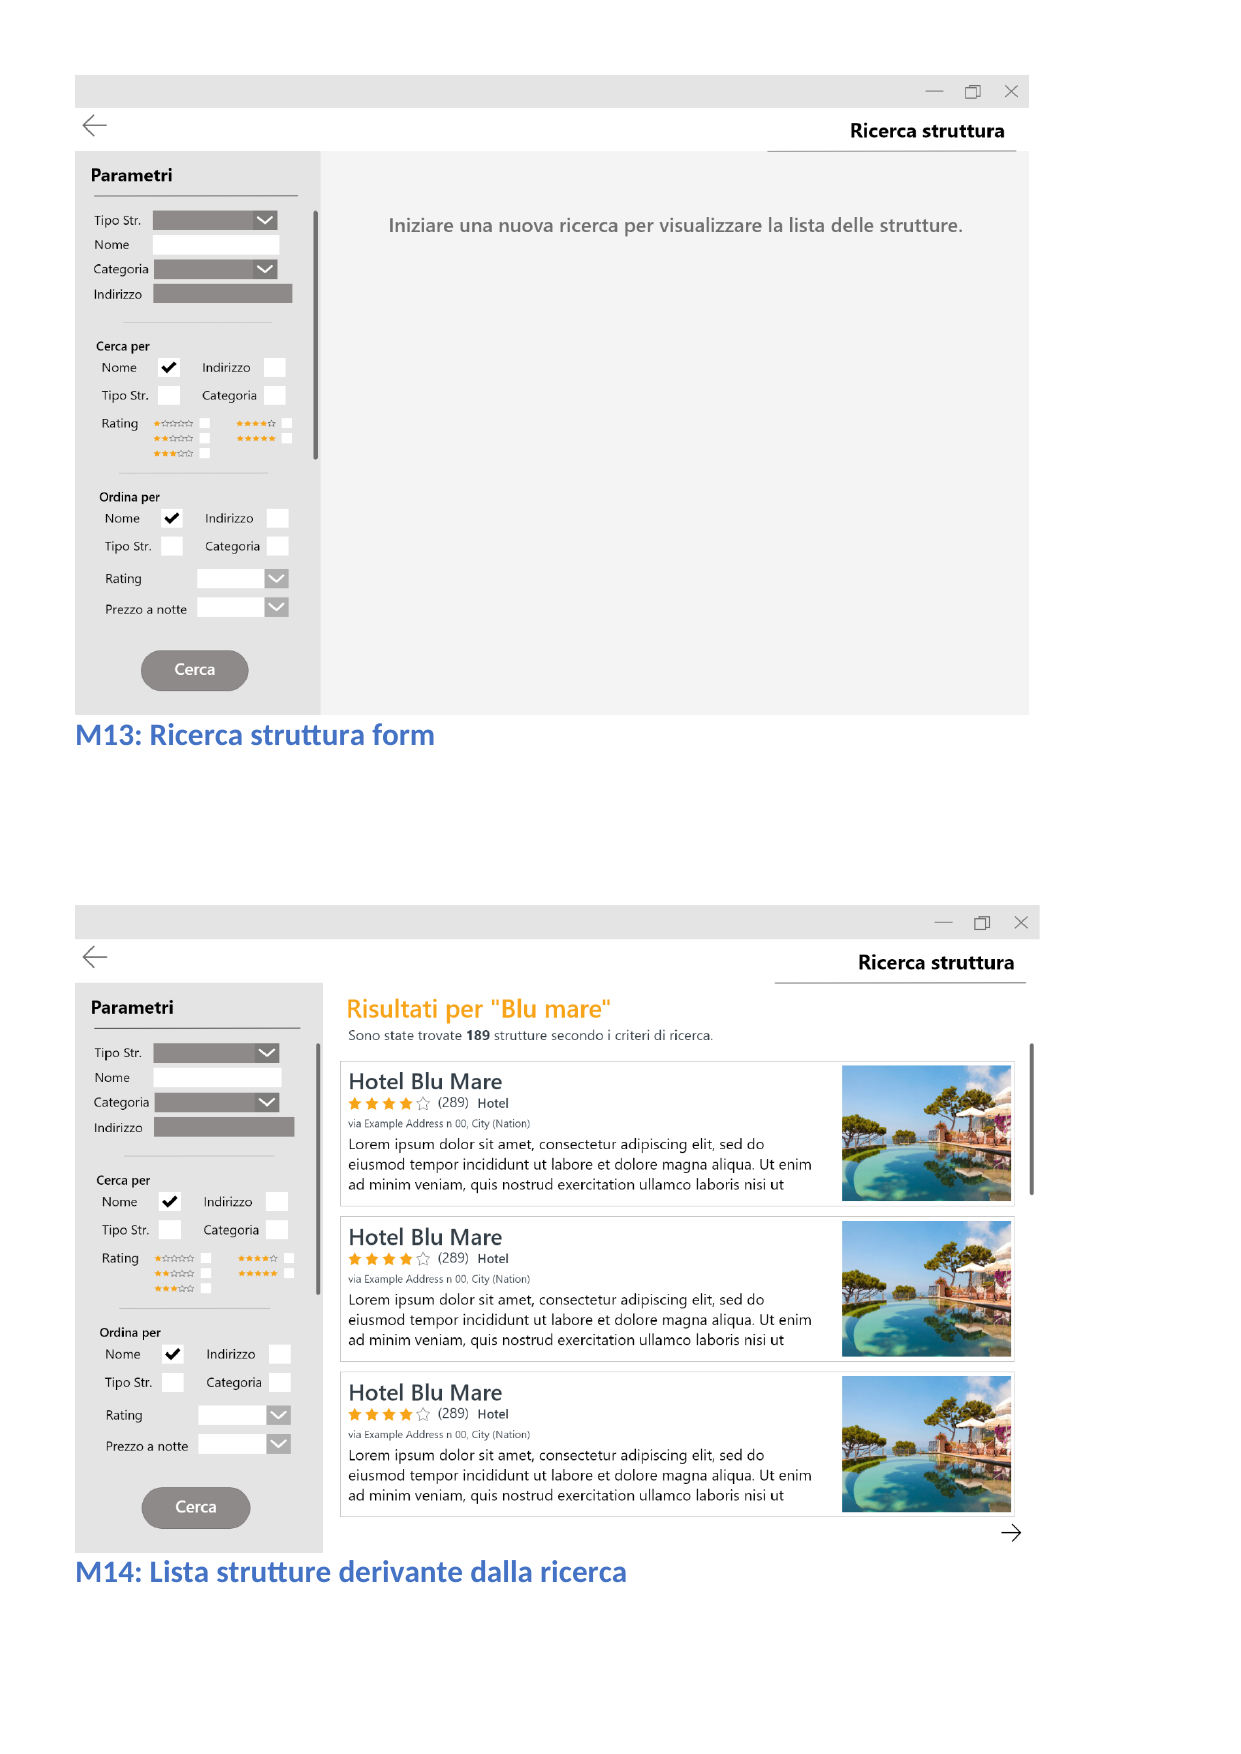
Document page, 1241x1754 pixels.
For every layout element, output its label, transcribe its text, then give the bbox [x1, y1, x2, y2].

text M13: Ricerca struttura form [75, 715, 1165, 753]
picture [75, 75, 1029, 715]
picture [75, 905, 1040, 1553]
text M14: Lista strutture derivante dalla ricerca [75, 1552, 1165, 1591]
